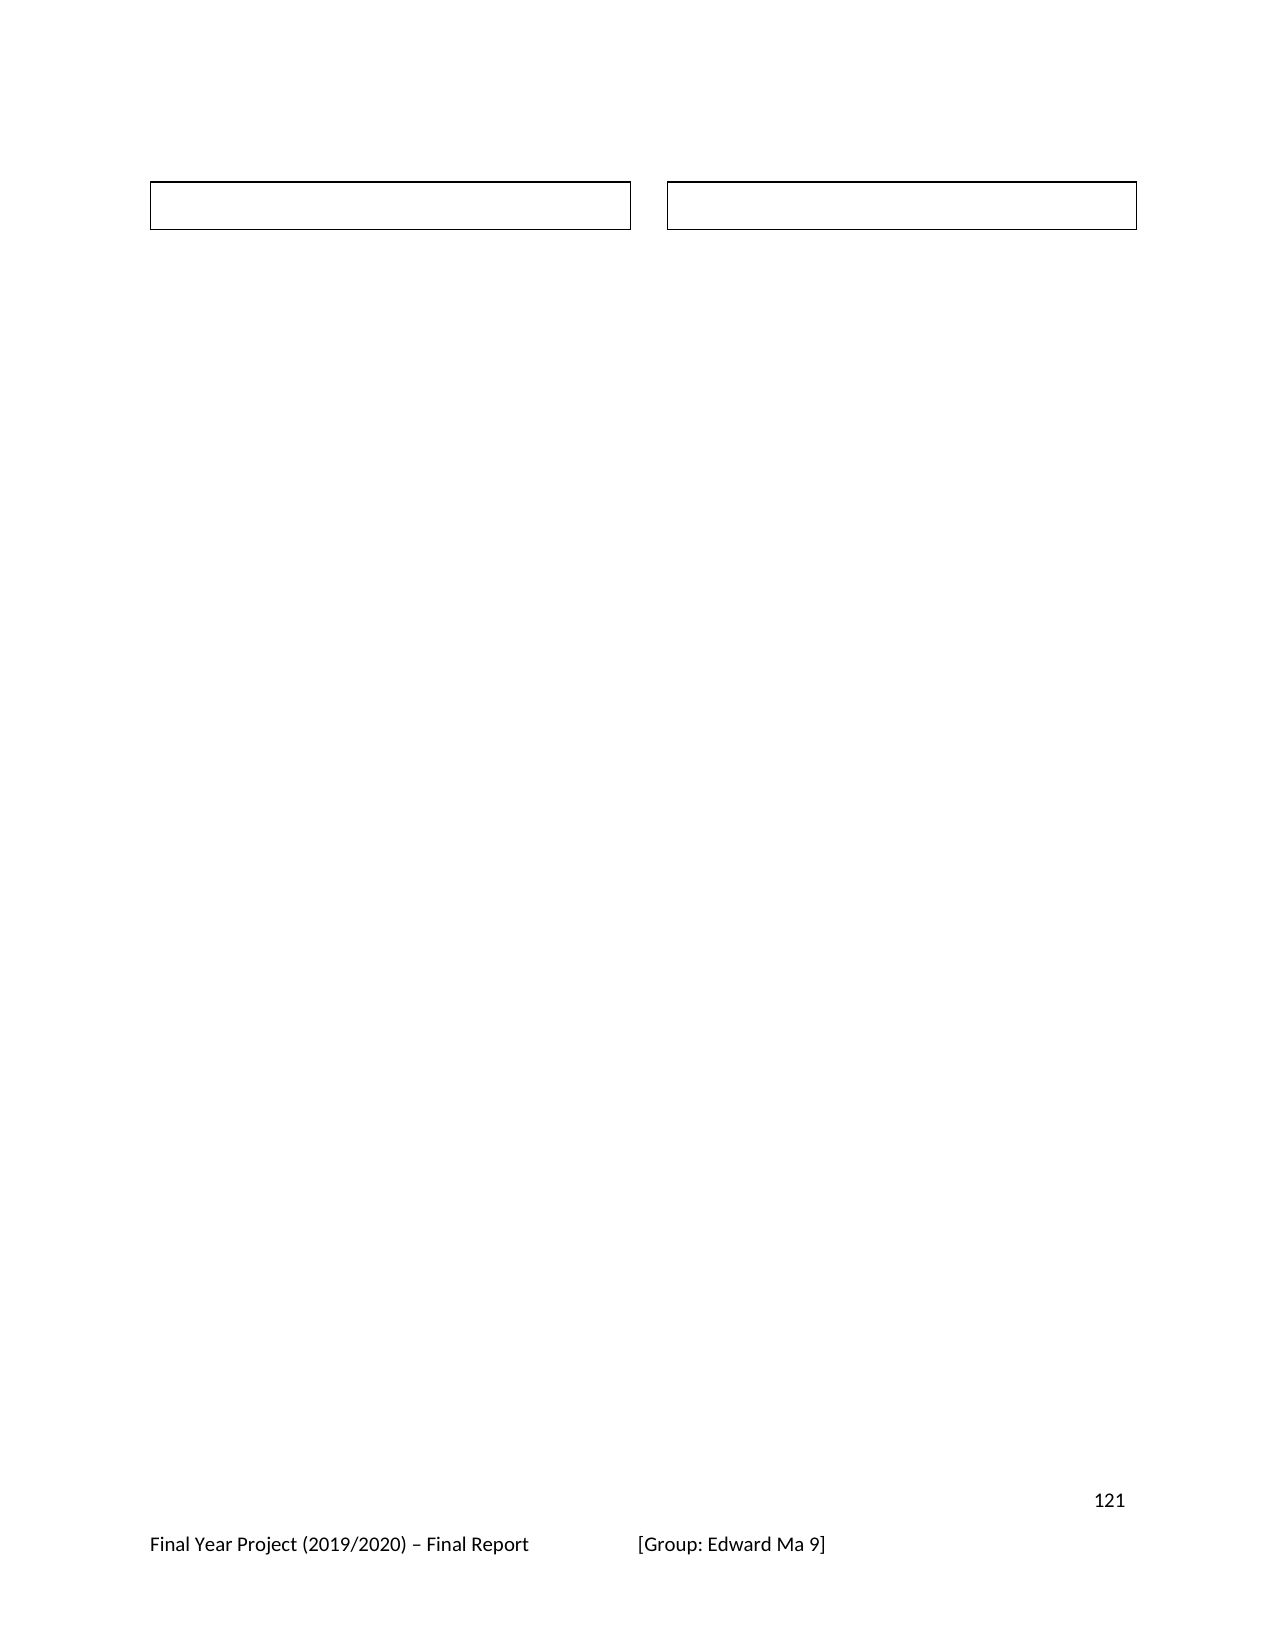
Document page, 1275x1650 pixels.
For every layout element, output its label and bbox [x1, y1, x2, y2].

table_header [151, 183, 630, 229]
table_header [631, 181, 667, 229]
table_header [668, 183, 1136, 229]
